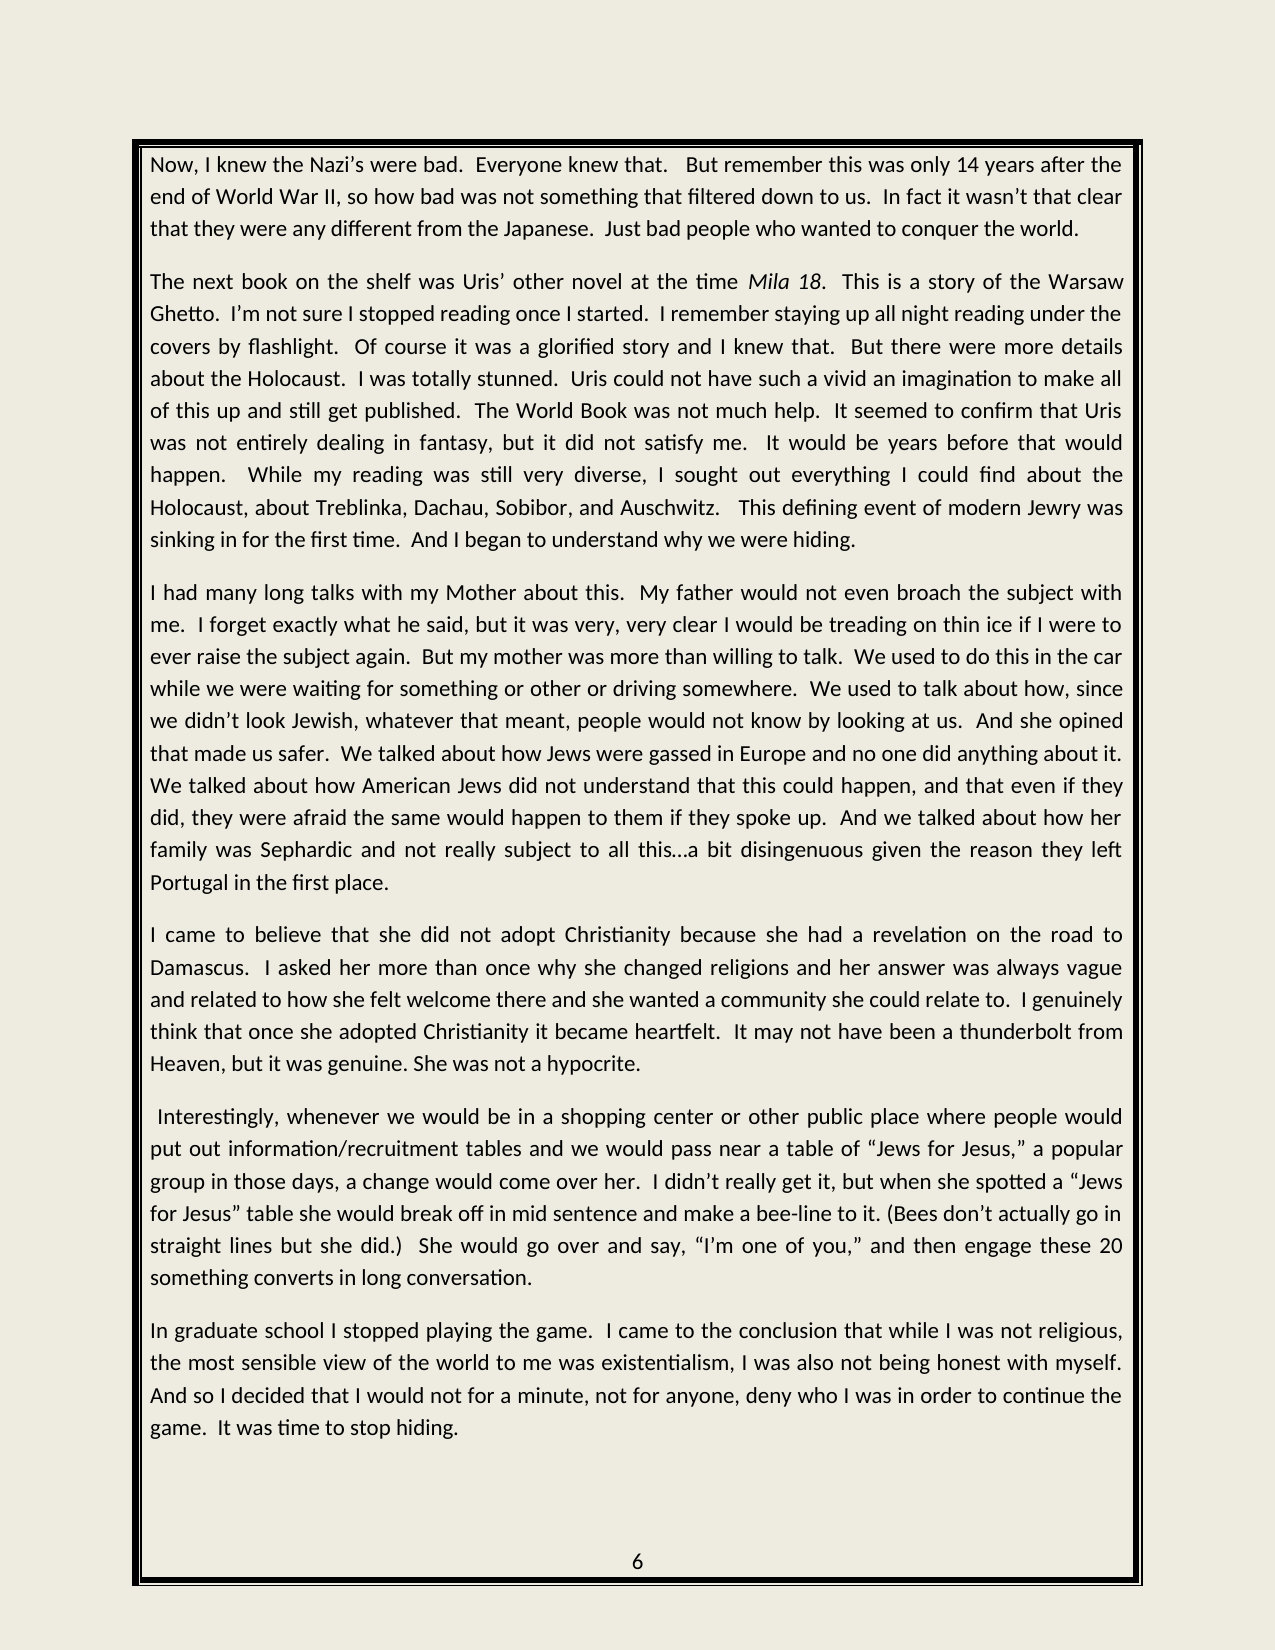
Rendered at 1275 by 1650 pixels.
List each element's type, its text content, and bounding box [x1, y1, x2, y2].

text The next book on the shelf was Uris’ other novel at the time Mila 18. This is a story of the Warsaw Ghetto. I’m not sure I stopped reading once I started. I remember staying up all night reading under the covers by flashlight. Of course it was a glorified story and I knew that. But there were more details about the Holocaust. I was totally stunned. Uris could not have such a vivid an imagination to make all of this up and still get published. The World Book was not much help. It seemed to confirm that Uris was not entirely dealing in fantasy, but it did not satisfy me. It would be years before that would happen. While my reading was still very diverse, I sought out everything I could find about the Holocaust, about Treblinka, Dachau, Sobibor, and Auschwitz. This defining event of modern Jewry was sinking in for the first time. And I began to understand why we were hiding. [150, 267, 1125, 553]
text Now, I knew the Nazi’s were bad. Everyone knew that. But remember this was only 14 years after the end of World War II, so how bad was not something that filtered down to us. In fact it wasn’t that clear that they were any different from the Japanese. Just bad people who wanted to conquer the world. [150, 150, 1125, 242]
text I came to believe that she did not adopt Christianity because she had a revelation on the road to Damascus. I asked her more than once why she changed religions and her answer was always vague and related to how she felt welcome there and she wanted a community she could relate to. I genuinely think that once she adopted Christianity it became heartfelt. It may not have been a thunderbolt from Heaven, but it was genuine. She was not a hypocrite. [150, 921, 1125, 1077]
text I had many long talks with my Mother about this. My father would not even broach the subject with me. I forget exactly what he said, but it was very, very clear I would be treading on thin ice if I were to ever raise the subject again. But my mother was more than willing to talk. We used to do this in the car while we were waiting for something or other or driving somewhere. We used to talk about how, since we didn’t look Jewish, whatever that meant, people would not know by looking at us. And she opined that made us safer. We talked about how Jews were gassed in Europe and no one did anything about it. We talked about how American Jews did not understand that this could happen, and that even if they did, they were afraid the same would happen to them if they spoke up. And we talked about how her family was Sephardic and not really subject to all this…a bit disingenuous given the reason they left Portugal in the first place. [150, 578, 1125, 896]
text Interestingly, whenever we would be in a shopping center or other public place where people would put out information/recruitment tables and we would pass near a table of “Jews for Jesus,” a popular group in those days, a change would come over her. I didn’t really get it, but when she spotted a “Jews for Jesus” table she would break off in mid sentence and make a bee-line to it. (Bees don’t actually go in straight lines but she did.) She would go over and say, “I’m one of you,” and then engage these 20 something converts in long conversation. [150, 1102, 1125, 1291]
text In graduate school I stopped playing the game. I came to the conclusion that while I was not religious, the most sensible view of the world to me was existentialism, I was also not being honest with myself. And so I decided that I would not for a minute, not for anyone, deny who I was in order to continue the game. It was time to stop hiding. [150, 1316, 1125, 1441]
